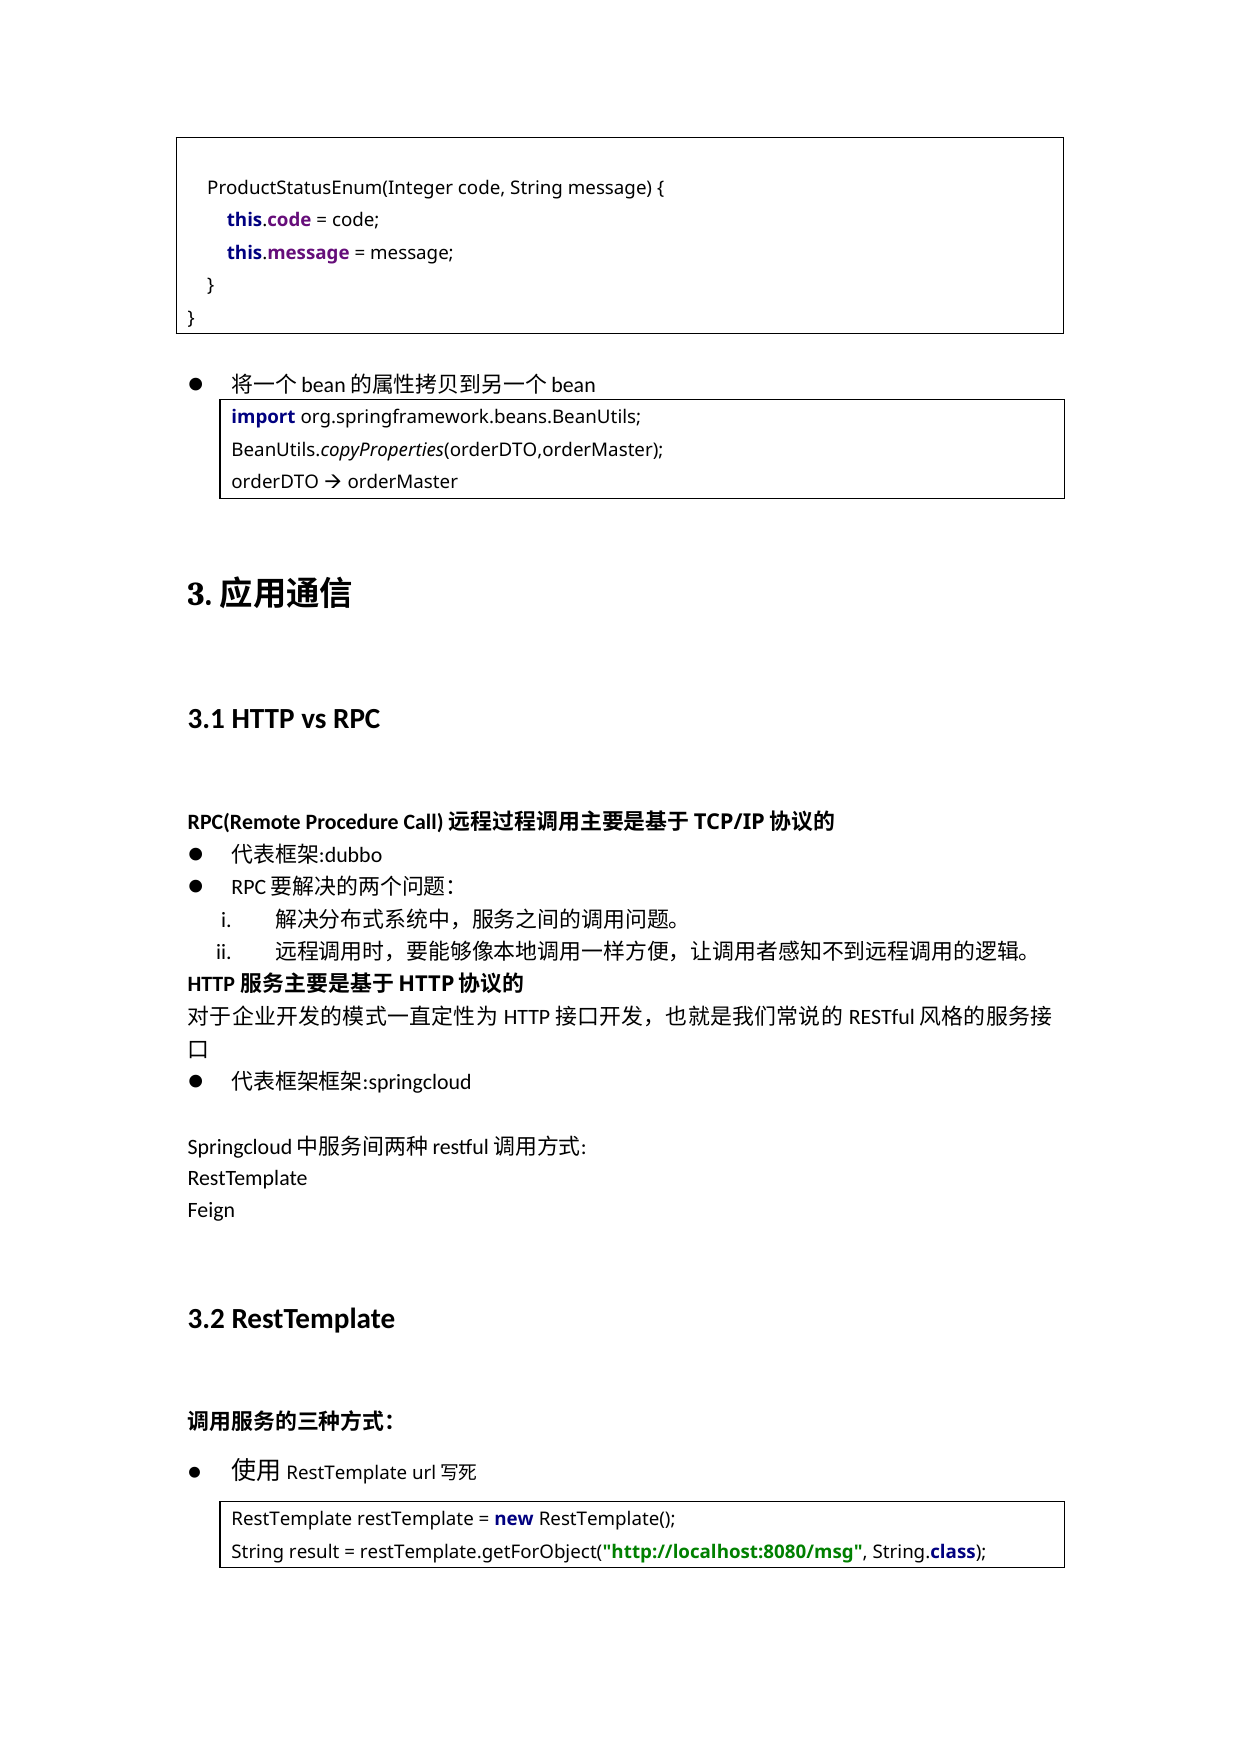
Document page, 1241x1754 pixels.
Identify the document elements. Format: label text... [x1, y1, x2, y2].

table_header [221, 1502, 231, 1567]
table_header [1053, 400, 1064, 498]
subtitle 3.2 RestTemplate [187, 1286, 1053, 1351]
text Feign [187, 1194, 1053, 1226]
subtitle 3. 应用通信 [187, 558, 1053, 623]
list 使用RestTemplate url写死 [187, 1436, 1053, 1501]
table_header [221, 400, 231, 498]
list 代表框架:dubbo [187, 836, 1053, 869]
text 调用服务的三种方式： [187, 1404, 1053, 1436]
list RPC要解决的两个问题： [187, 869, 1053, 901]
text Springcloud中服务间两种restful调用方式: [187, 1129, 1053, 1161]
text RestTemplate [187, 1161, 1053, 1194]
subtitle 3.1 HTTP vs RPC [187, 686, 1053, 751]
text RPC(Remote Procedure Call) 远程过程调用主要是基于TCP/IP协议的 [187, 804, 1053, 836]
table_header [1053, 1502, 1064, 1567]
list 远程调用时，要能够像本地调用一样方便，让调用者感知不到远程调用的逻辑。 [231, 934, 1053, 966]
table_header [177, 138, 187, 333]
list 将一个bean的属性拷贝到另一个bean [187, 367, 1053, 399]
list 解决分布式系统中，服务之间的调用问题。 [231, 901, 1053, 934]
text HTTP 服务主要是基于HTTP协议的 [187, 966, 1053, 999]
text 对于企业开发的模式一直定性为HTTP接口开发，也就是我们常说的RESTful风格的服务接口 [187, 999, 1053, 1064]
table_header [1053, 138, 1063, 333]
list 代表框架框架:springcloud [187, 1064, 1053, 1096]
